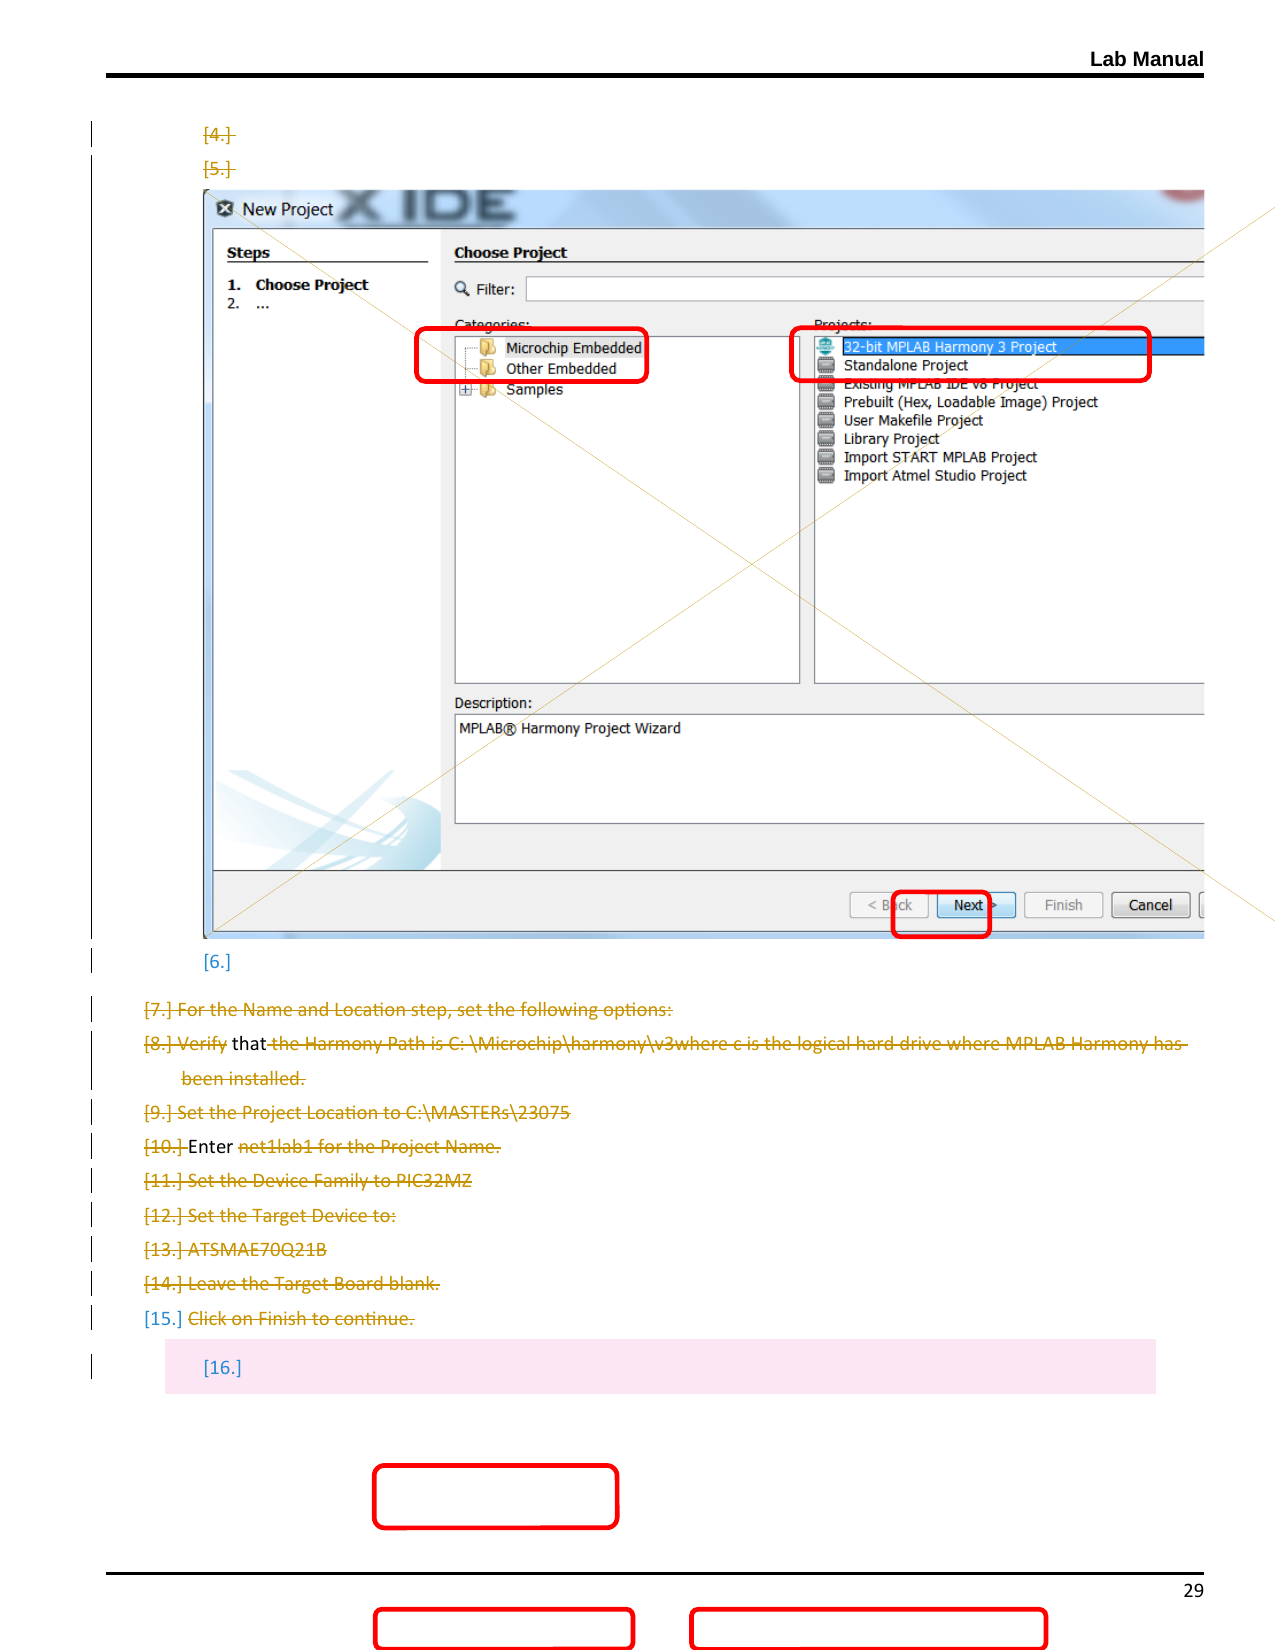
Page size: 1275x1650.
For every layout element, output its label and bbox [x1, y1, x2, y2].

picture [205, 565, 1205, 939]
picture [794, 331, 1092, 378]
picture [202, 190, 750, 938]
picture [896, 895, 987, 934]
table_header [165, 106, 1204, 996]
picture [754, 256, 1205, 872]
picture [420, 331, 644, 379]
picture [1027, 331, 1147, 378]
picture [419, 338, 478, 379]
picture [204, 189, 1205, 563]
